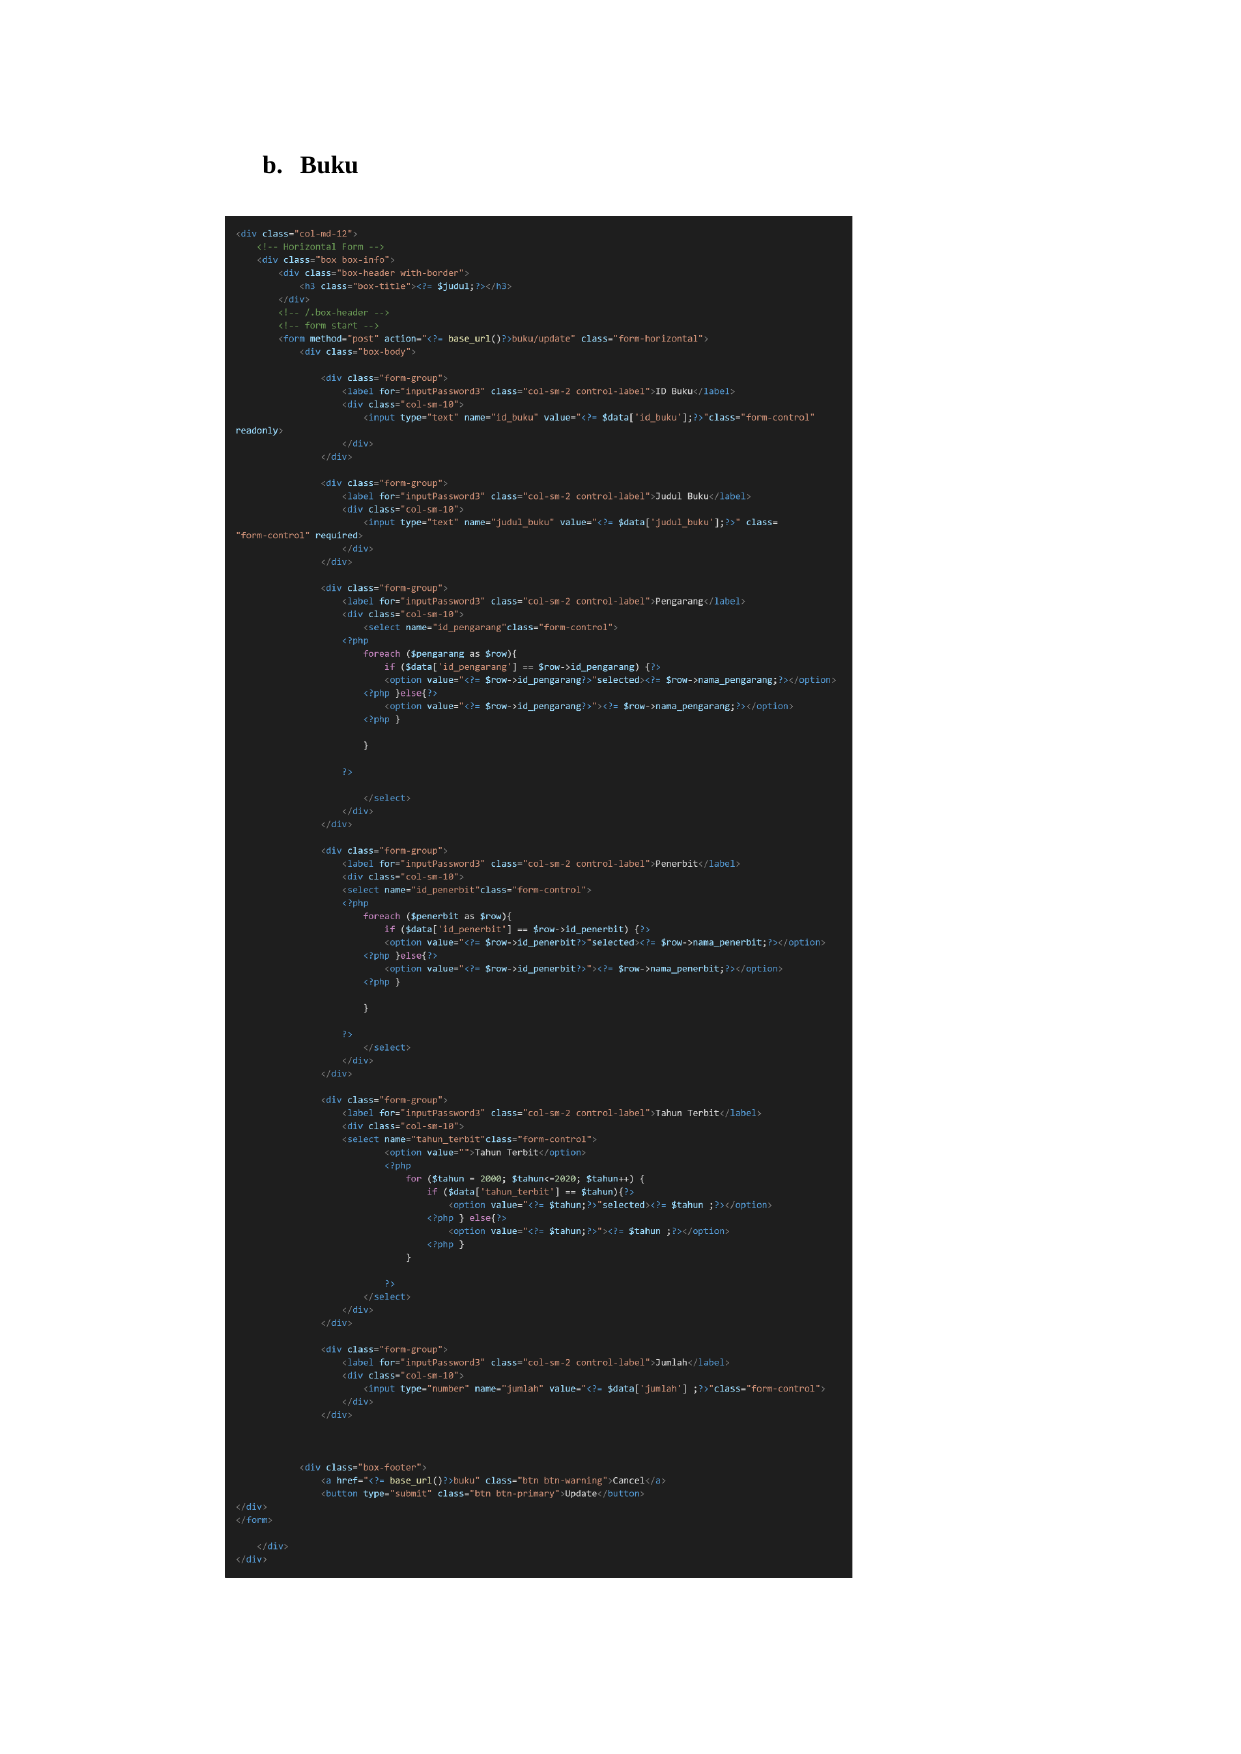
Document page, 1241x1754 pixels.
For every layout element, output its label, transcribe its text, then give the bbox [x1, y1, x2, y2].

list Buku [262, 150, 1090, 179]
picture [225, 216, 853, 1578]
